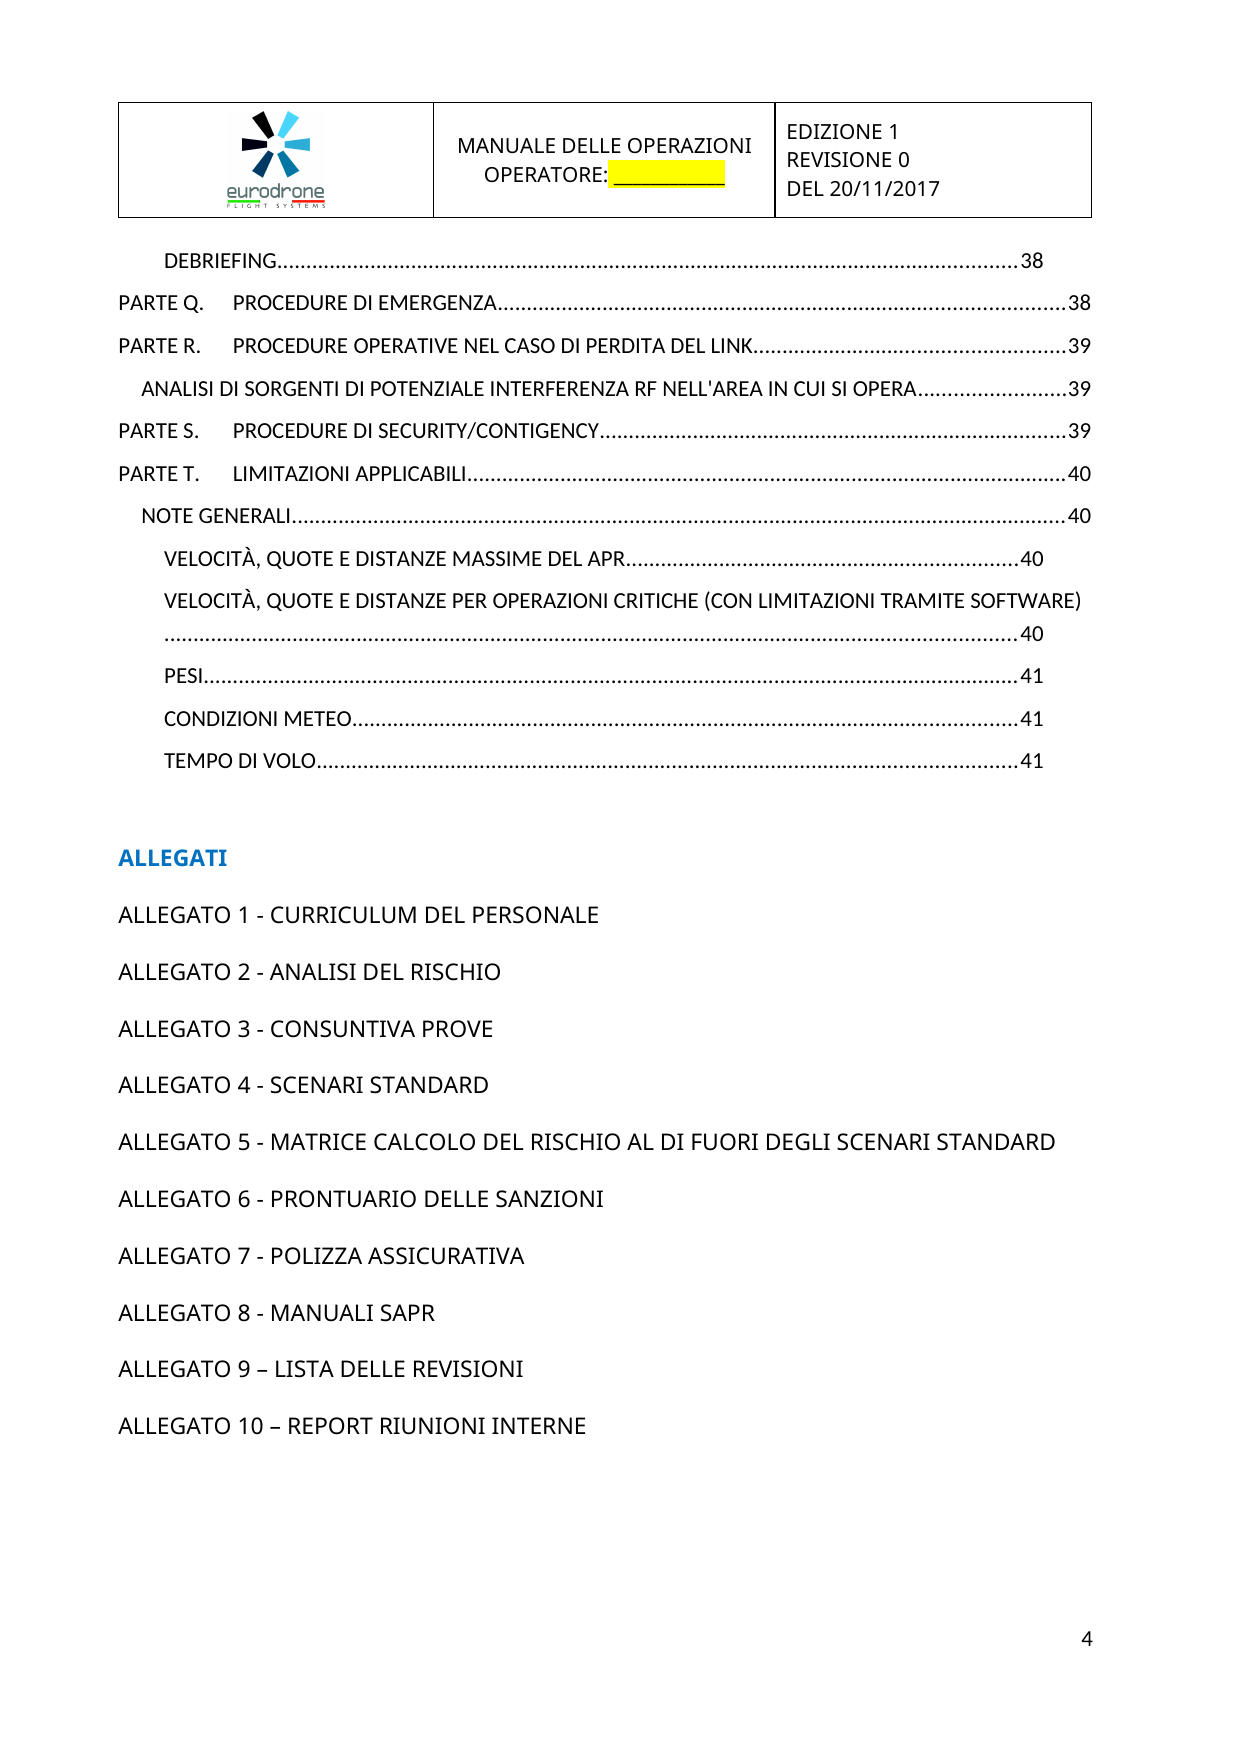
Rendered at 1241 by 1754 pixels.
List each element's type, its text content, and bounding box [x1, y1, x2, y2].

text ALLEGATO 3 - CONSUNTIVA PROVE [118, 1013, 1093, 1044]
text ALLEGATO 8 - MANUALI SAPR [118, 1296, 1093, 1328]
text ALLEGATO 7 - POLIZZA ASSICURATIVA [118, 1240, 1093, 1271]
text ALLEGATI [118, 842, 1093, 873]
text ALLEGATO 9 – LISTA DELLE REVISIONI [118, 1353, 1093, 1384]
text ALLEGATO 1 - CURRICULUM DEL PERSONALE [118, 899, 1093, 930]
text ALLEGATO 10 – REPORT RIUNIONI INTERNE [118, 1410, 1093, 1441]
text ALLEGATO 5 - MATRICE CALCOLO DEL RISCHIO AL DI FUORI DEGLI SCENARI STANDARD [118, 1126, 1093, 1157]
picture [227, 111, 325, 208]
text ALLEGATO 6 - PRONTUARIO DELLE SANZIONI [118, 1183, 1093, 1214]
text ALLEGATO 4 - SCENARI STANDARD [118, 1069, 1093, 1101]
text ALLEGATO 2 - ANALISI DEL RISCHIO [118, 956, 1093, 987]
